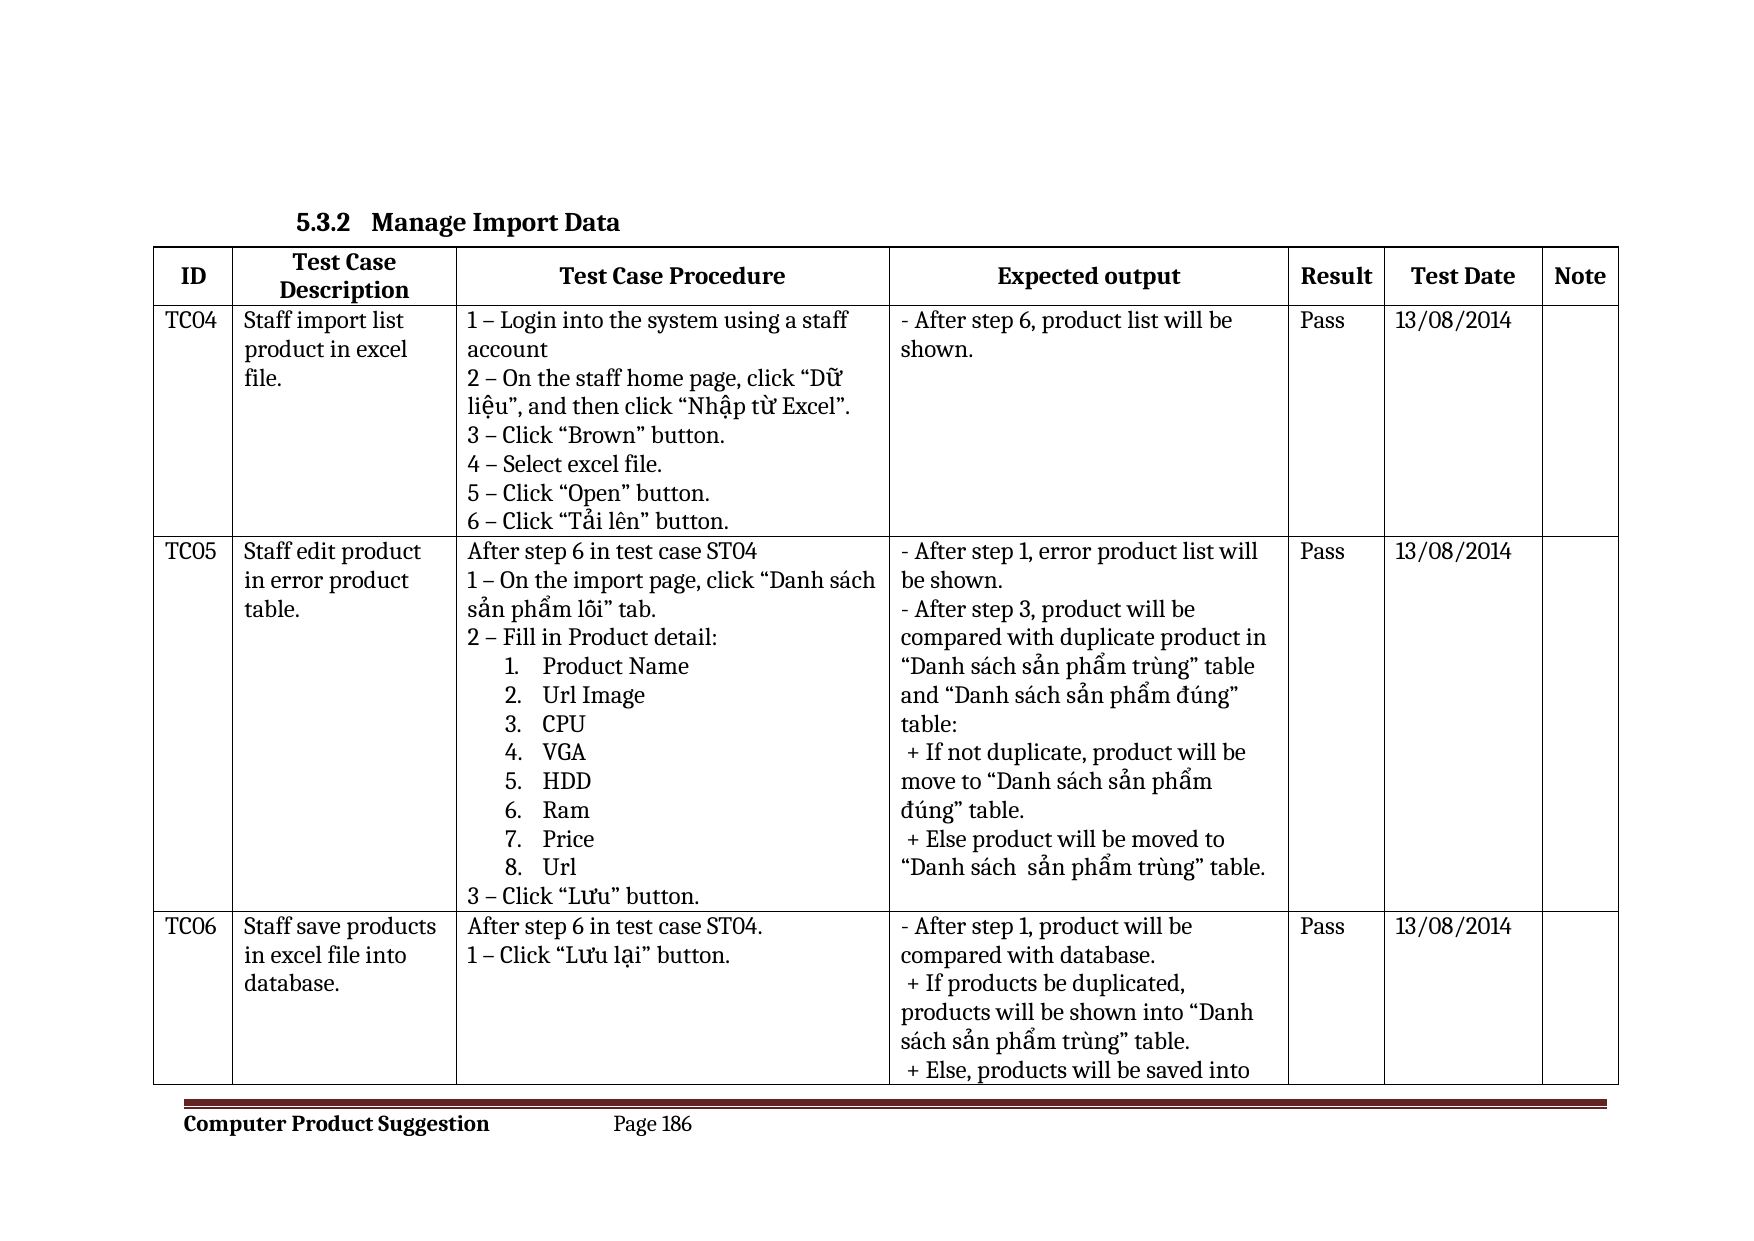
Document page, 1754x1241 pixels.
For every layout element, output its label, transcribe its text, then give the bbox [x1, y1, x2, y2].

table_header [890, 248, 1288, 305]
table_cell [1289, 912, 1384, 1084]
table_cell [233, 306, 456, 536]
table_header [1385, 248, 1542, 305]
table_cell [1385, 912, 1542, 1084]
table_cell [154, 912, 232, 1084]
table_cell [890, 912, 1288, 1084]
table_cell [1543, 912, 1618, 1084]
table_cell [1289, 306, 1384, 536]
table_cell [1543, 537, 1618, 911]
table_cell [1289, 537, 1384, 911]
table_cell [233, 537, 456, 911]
subtitle Manage Import Data [296, 207, 1607, 238]
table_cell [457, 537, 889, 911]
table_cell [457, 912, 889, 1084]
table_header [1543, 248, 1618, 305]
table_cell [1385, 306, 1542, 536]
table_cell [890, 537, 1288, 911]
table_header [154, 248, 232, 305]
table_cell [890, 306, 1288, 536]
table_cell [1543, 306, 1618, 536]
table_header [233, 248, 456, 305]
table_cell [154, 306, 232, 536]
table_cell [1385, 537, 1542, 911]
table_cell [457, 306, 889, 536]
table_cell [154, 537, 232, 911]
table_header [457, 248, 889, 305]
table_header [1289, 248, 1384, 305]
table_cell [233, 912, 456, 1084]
